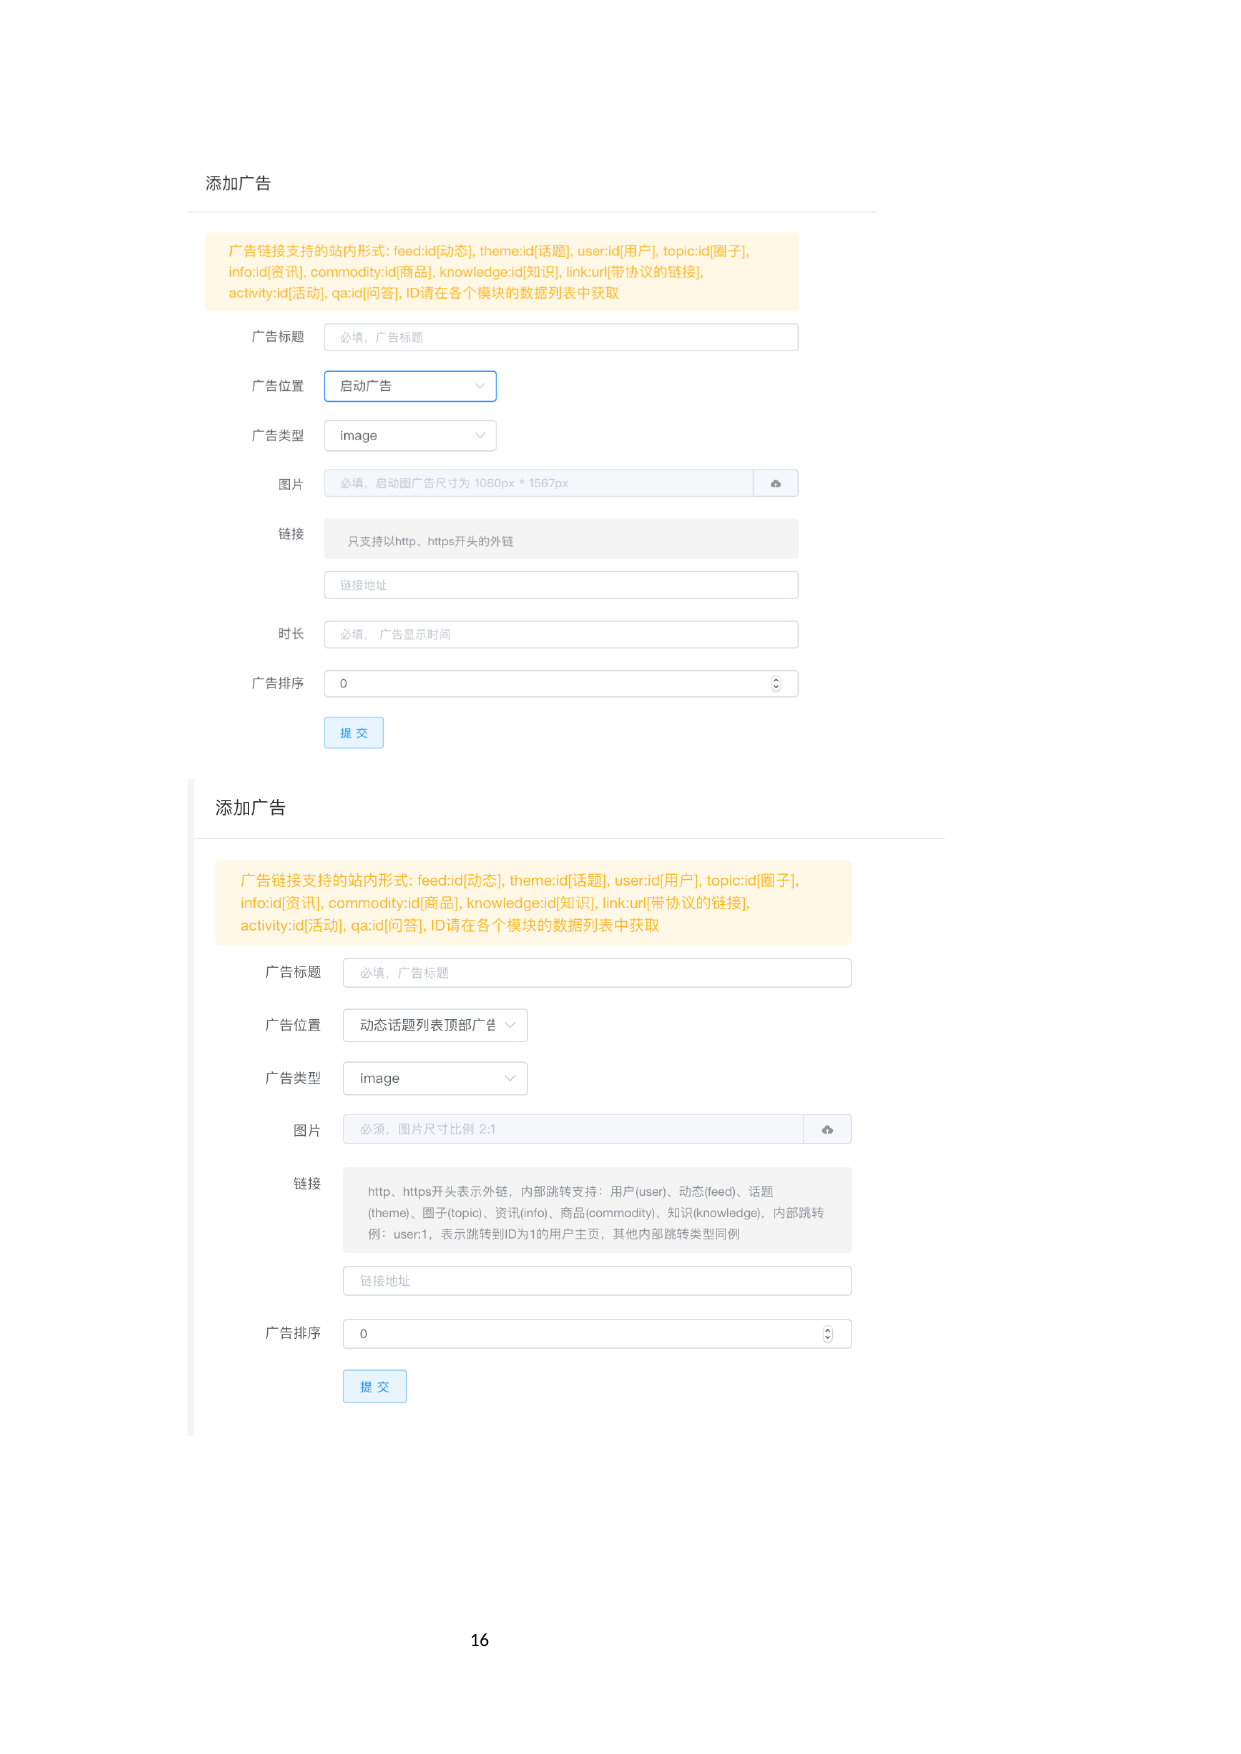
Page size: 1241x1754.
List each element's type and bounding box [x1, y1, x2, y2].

picture [187, 779, 946, 1436]
picture [187, 162, 877, 767]
